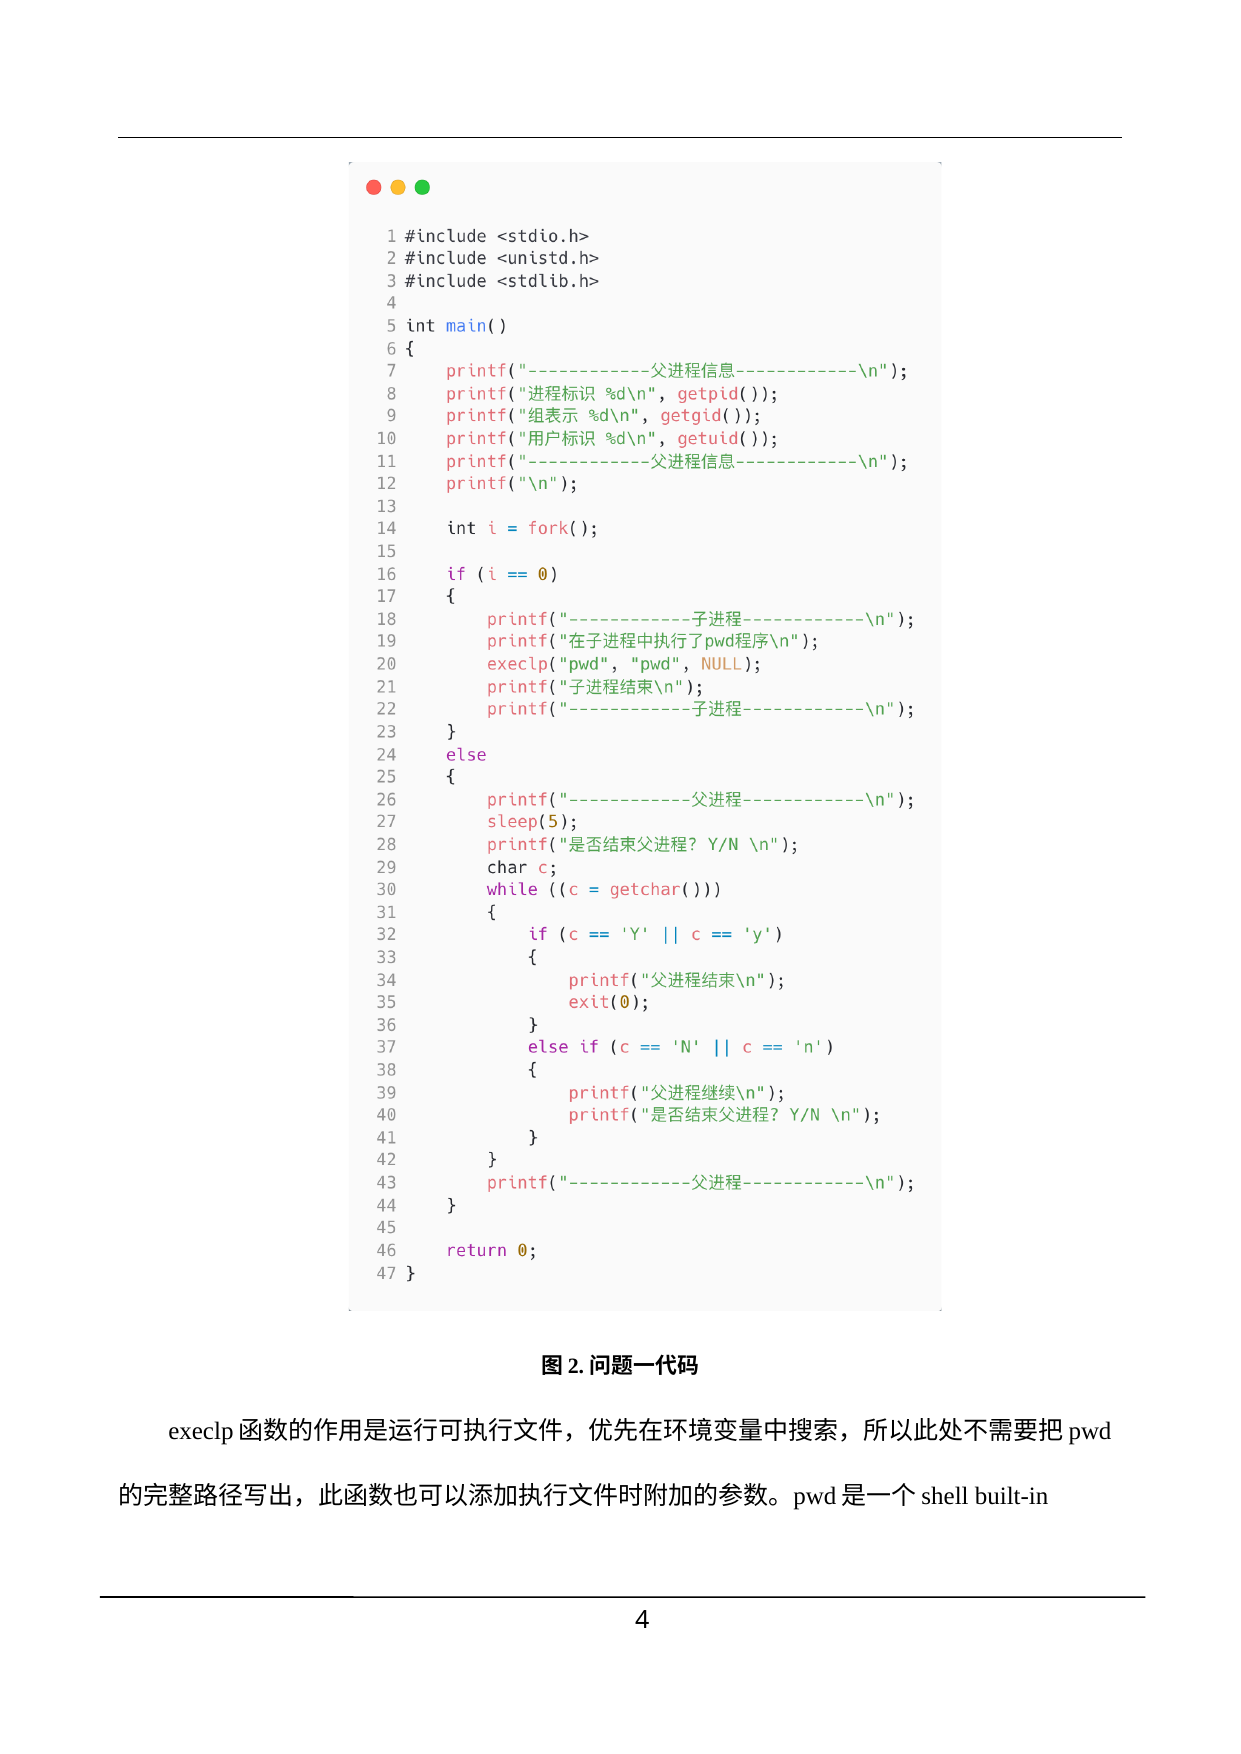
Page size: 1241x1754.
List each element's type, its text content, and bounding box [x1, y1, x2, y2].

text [118, 1396, 1122, 1526]
picture [348, 162, 942, 1311]
text 图2. 问题一代码 [118, 1348, 1122, 1380]
